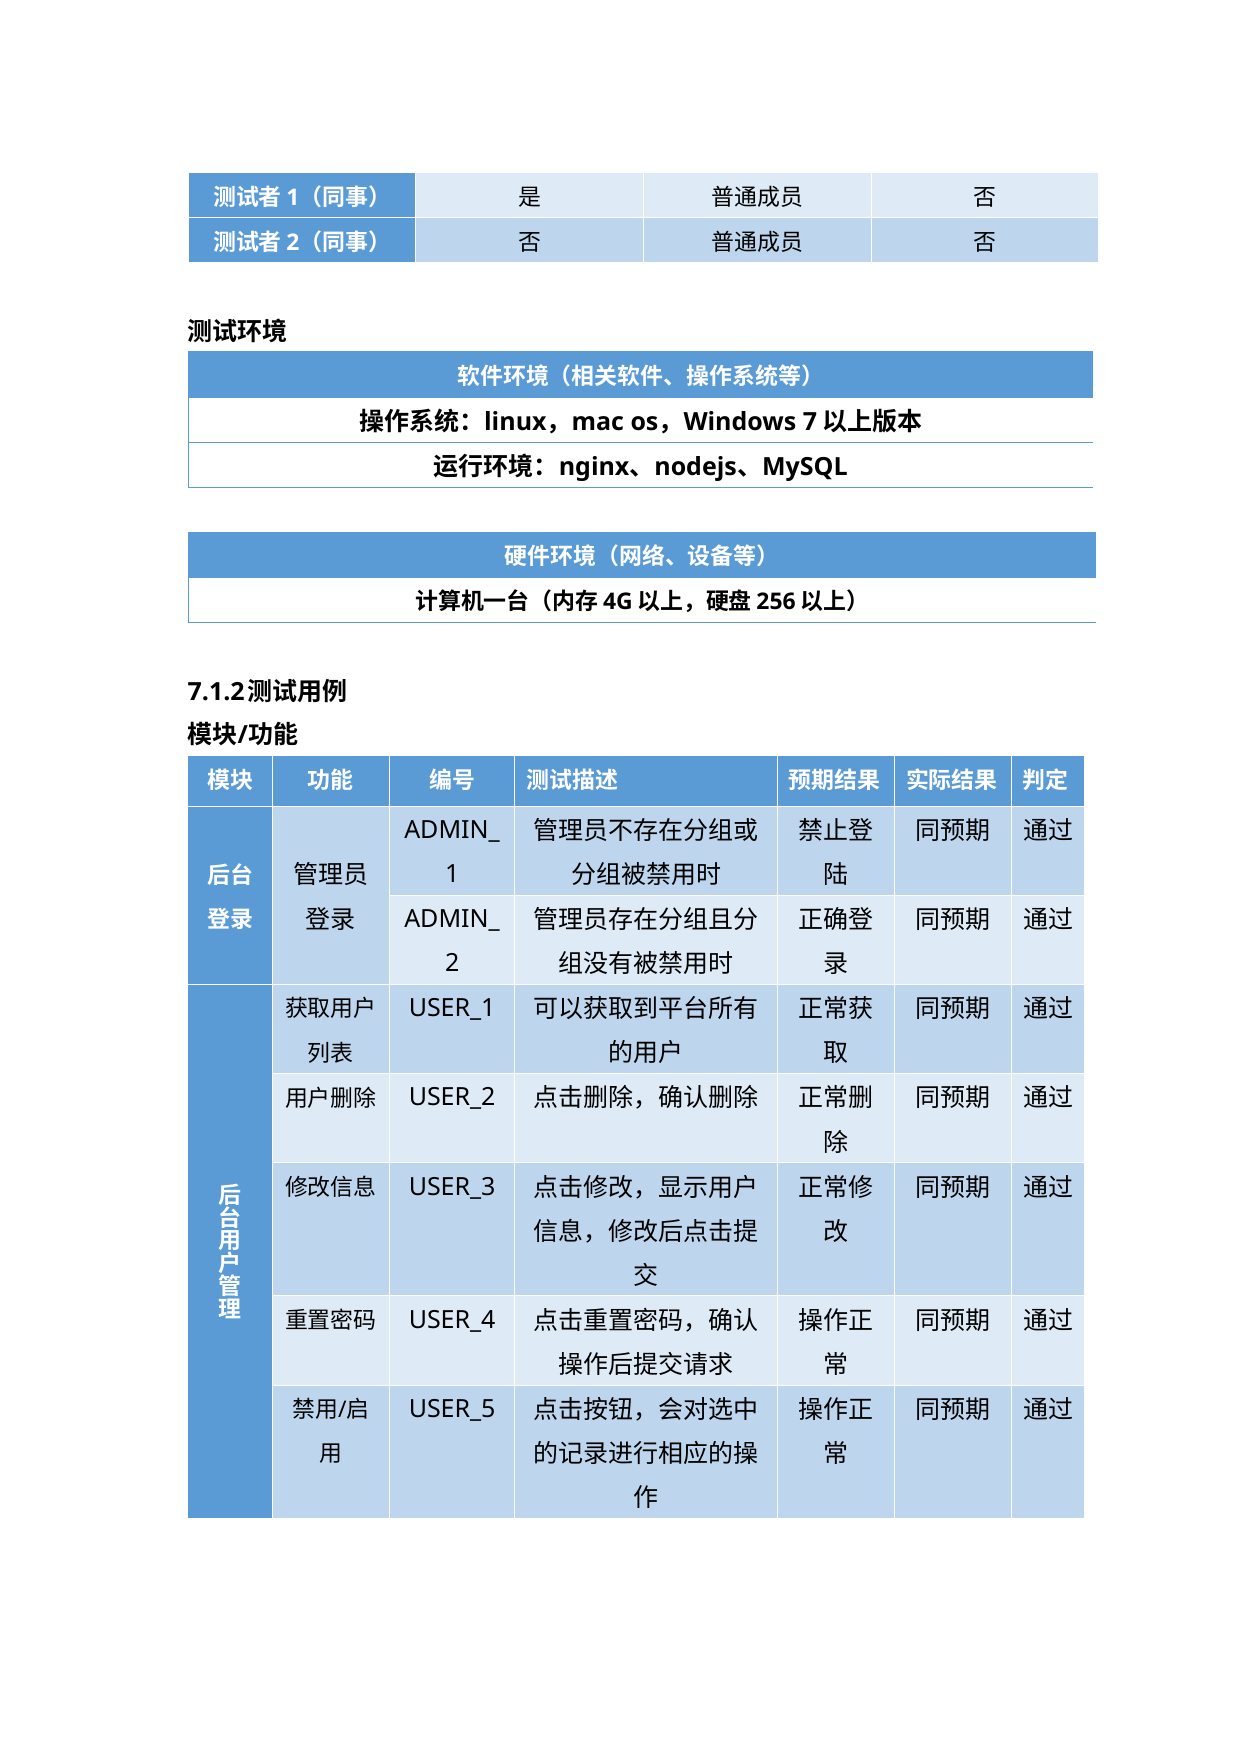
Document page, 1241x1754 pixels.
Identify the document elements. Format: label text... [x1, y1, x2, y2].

table_cell 是 [416, 173, 643, 217]
table_cell 禁用/启用 [273, 1386, 389, 1518]
table_cell 禁止登陆 [778, 807, 894, 895]
table_cell 通过 [1012, 985, 1084, 1073]
text 模块/功能 [187, 711, 1053, 755]
table_header 编号 [390, 756, 514, 806]
table_cell 点击重置密码，确认操作后提交请求 [515, 1296, 777, 1384]
table_cell 用户删除 [273, 1074, 389, 1162]
table_header 硬件环境（网络、设备等） [189, 533, 1096, 577]
table_header 模块 [188, 756, 272, 806]
table_cell USER_5 [390, 1386, 514, 1518]
text 测试环境 [187, 307, 1053, 351]
table_header 预期结果 [778, 756, 894, 806]
table_header 实际结果 [895, 756, 1011, 806]
table_cell ADMIN_2 [390, 896, 514, 984]
table_cell 同预期 [895, 1386, 1011, 1518]
table_cell 同预期 [895, 896, 1011, 984]
table_cell 计算机一台（内存4G以上，硬盘256以上） [189, 578, 1096, 622]
table_cell 通过 [1012, 1163, 1084, 1295]
table_cell 运行环境：nginx、nodejs、MySQL [189, 443, 1093, 487]
table_cell 操作正常 [778, 1296, 894, 1384]
table_cell 通过 [1012, 807, 1084, 895]
table_cell 否 [872, 218, 1098, 262]
table_cell 重置密码 [273, 1296, 389, 1384]
table_cell 获取用户列表 [273, 985, 389, 1073]
table_cell 通过 [1012, 1074, 1084, 1162]
table_cell 可以获取到平台所有的用户 [515, 985, 777, 1073]
table_cell 测试者2（同事） [189, 218, 415, 262]
table_cell 管理员登录 [273, 807, 389, 984]
table_header 测试描述 [515, 756, 777, 806]
table_cell 同预期 [895, 985, 1011, 1073]
table_cell 点击修改，显示用户信息，修改后点击提交 [515, 1163, 777, 1295]
table_cell 测试者1（同事） [189, 173, 415, 217]
table_cell 普通成员 [644, 173, 871, 217]
table_cell 管理员不存在分组或分组被禁用时 [515, 807, 777, 895]
table_cell 通过 [1012, 1296, 1084, 1384]
table_cell USER_1 [390, 985, 514, 1073]
table_cell 修改信息 [273, 1163, 389, 1295]
table_cell 正常删除 [778, 1074, 894, 1162]
table_cell 点击按钮，会对选中的记录进行相应的操作 [515, 1386, 777, 1518]
table_header 软件环境（相关软件、操作系统等） [189, 353, 1093, 396]
table_cell 点击删除，确认删除 [515, 1074, 777, 1162]
table_cell 操作正常 [778, 1386, 894, 1518]
table_cell 通过 [1012, 896, 1084, 984]
table_cell USER_2 [390, 1074, 514, 1162]
table_cell 同预期 [895, 1074, 1011, 1162]
table_cell 正确登录 [778, 896, 894, 984]
table_cell 操作系统：linux，mac os，Windows 7以上版本 [189, 398, 1093, 442]
table_header 判定 [1012, 756, 1084, 806]
table_cell 通过 [1012, 1386, 1084, 1518]
table_cell 同预期 [895, 807, 1011, 895]
table_cell 同预期 [895, 1296, 1011, 1384]
table_cell 后台用户管理 [188, 985, 272, 1518]
table_cell 同预期 [895, 1163, 1011, 1295]
subtitle 测试用例 [187, 667, 1053, 711]
table_cell 管理员存在分组且分组没有被禁用时 [515, 896, 777, 984]
table_cell 后台登录 [188, 807, 272, 984]
table_cell USER_3 [390, 1163, 514, 1295]
table_cell 普通成员 [644, 218, 871, 262]
table_cell 否 [872, 173, 1098, 217]
table_header 功能 [273, 756, 389, 806]
table_cell 正常修改 [778, 1163, 894, 1295]
table_cell 正常获取 [778, 985, 894, 1073]
table_cell USER_4 [390, 1296, 514, 1384]
table_cell 否 [416, 218, 643, 262]
table_cell ADMIN_1 [390, 807, 514, 895]
